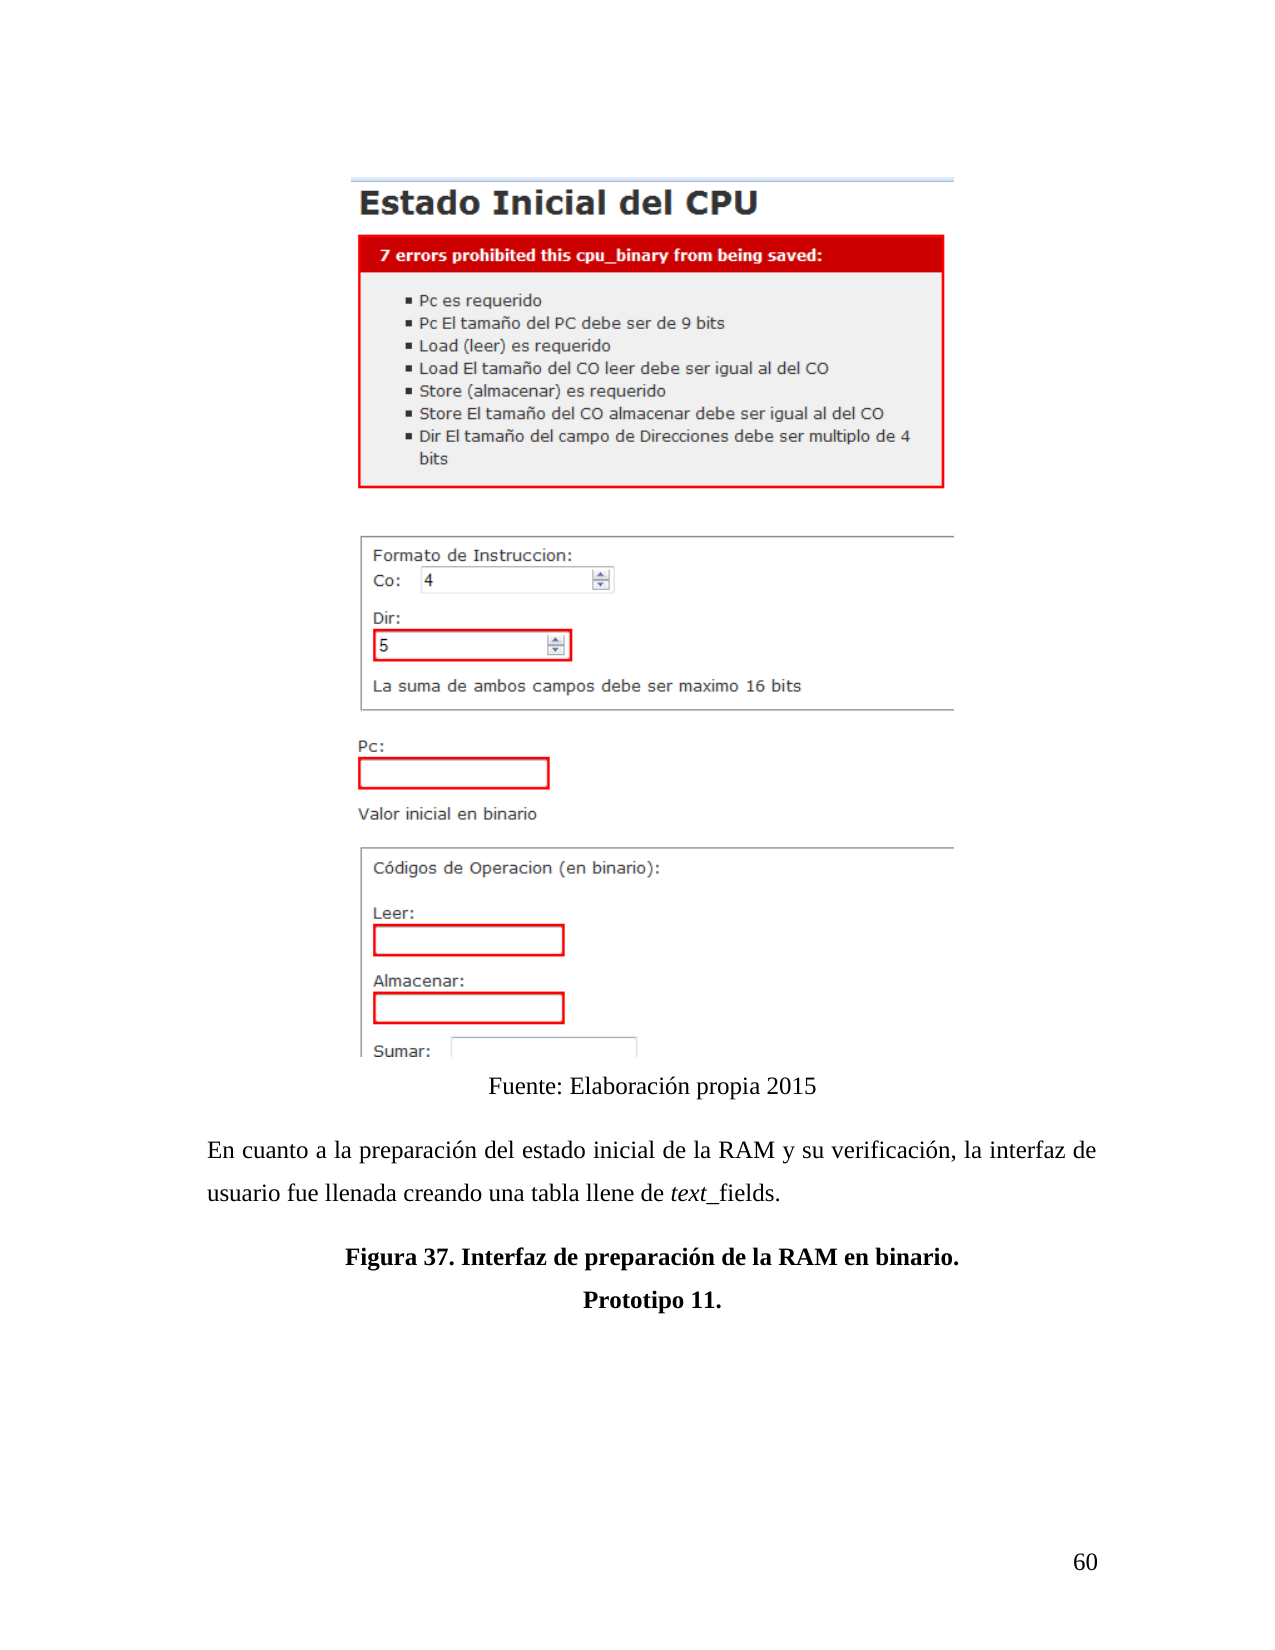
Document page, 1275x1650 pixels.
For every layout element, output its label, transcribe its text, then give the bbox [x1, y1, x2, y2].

text En cuanto a la preparación del estado inicial de la RAM y su verificación, la interfaz de usuario fue llenada creando una tabla llene de text_fields. [207, 1135, 1098, 1207]
picture [350, 177, 954, 1057]
text Figura 37. Interfaz de preparación de la RAM en binario. [207, 1242, 1098, 1271]
text Fuente: Elaboración propia 2015 [207, 1071, 1098, 1099]
text Prototipo 11. [207, 1285, 1098, 1314]
